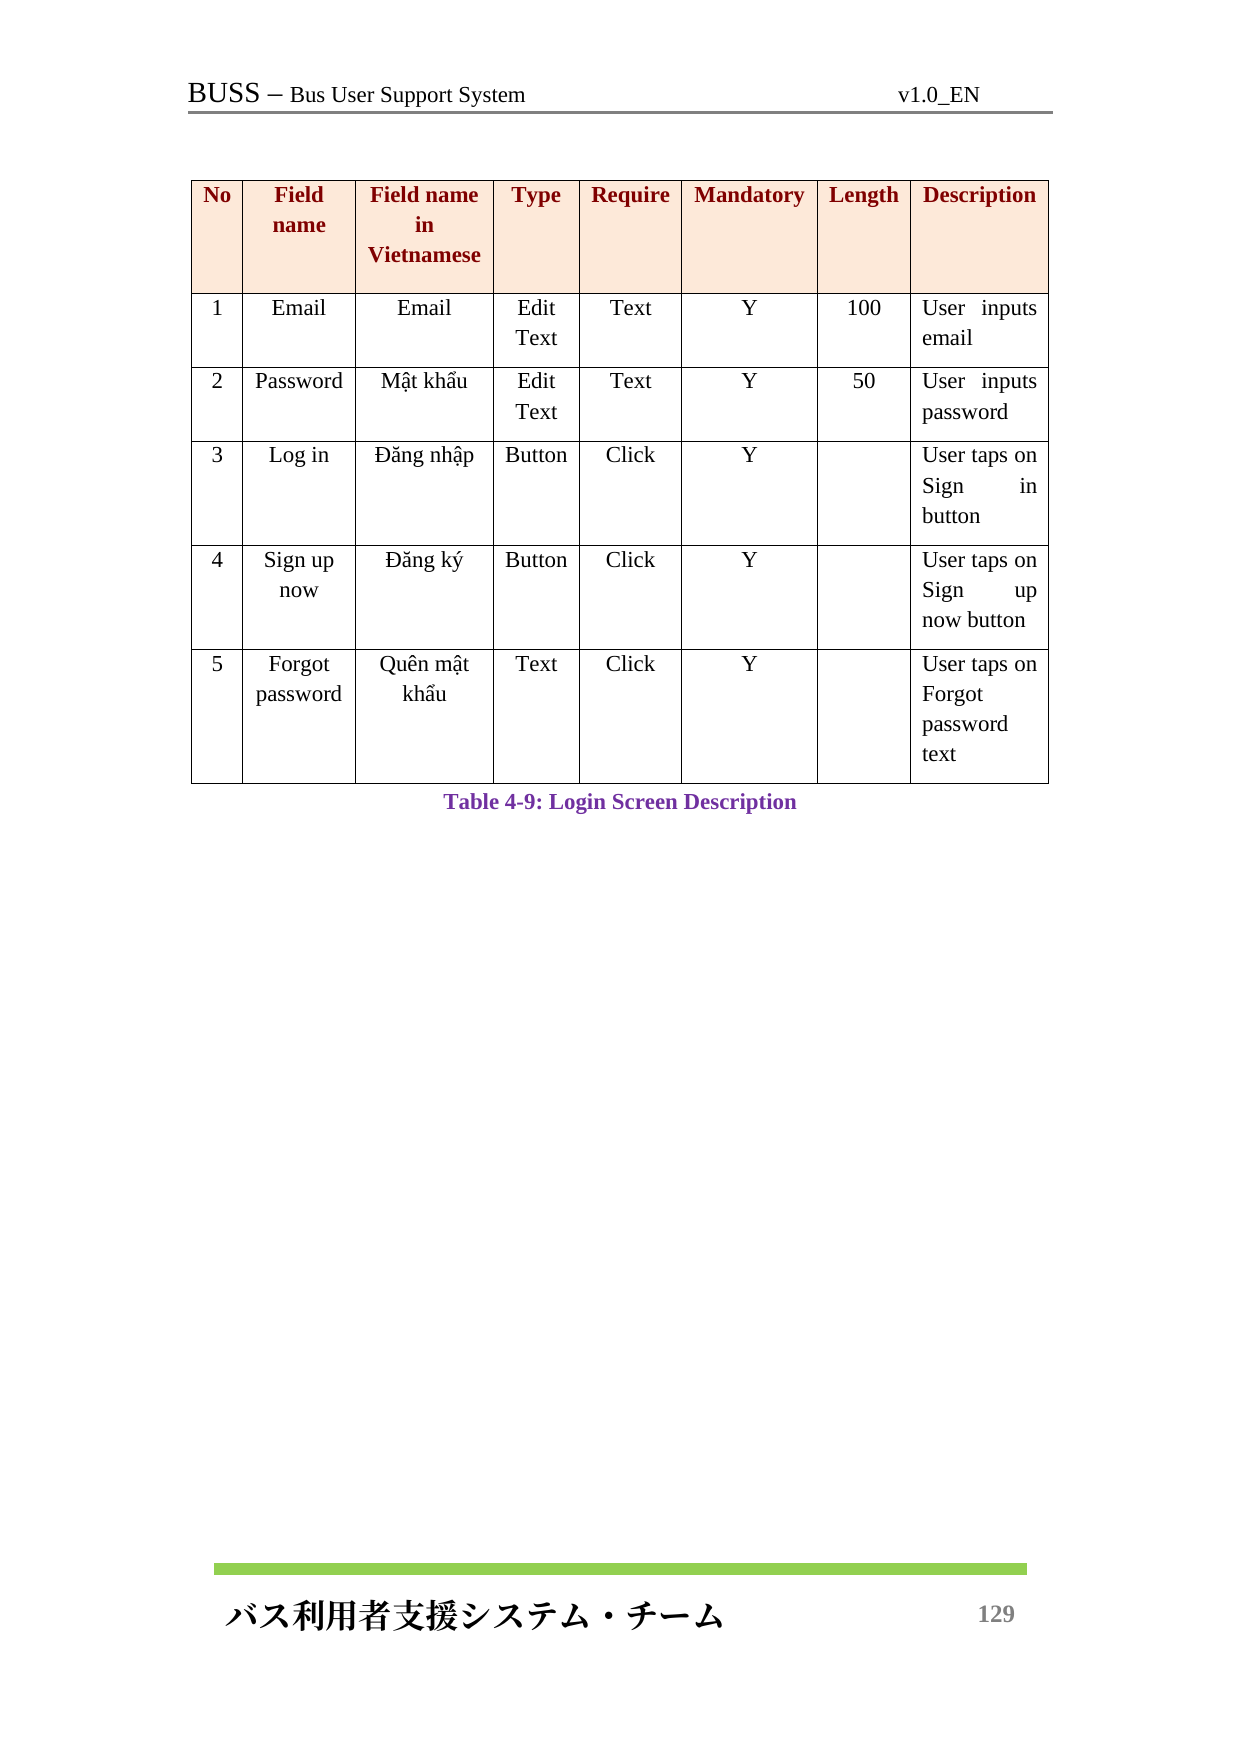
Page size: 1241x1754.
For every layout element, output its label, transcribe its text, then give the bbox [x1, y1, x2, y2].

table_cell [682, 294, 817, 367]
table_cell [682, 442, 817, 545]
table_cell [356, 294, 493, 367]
text Table 4-9: Login Screen Description [187, 180, 1053, 814]
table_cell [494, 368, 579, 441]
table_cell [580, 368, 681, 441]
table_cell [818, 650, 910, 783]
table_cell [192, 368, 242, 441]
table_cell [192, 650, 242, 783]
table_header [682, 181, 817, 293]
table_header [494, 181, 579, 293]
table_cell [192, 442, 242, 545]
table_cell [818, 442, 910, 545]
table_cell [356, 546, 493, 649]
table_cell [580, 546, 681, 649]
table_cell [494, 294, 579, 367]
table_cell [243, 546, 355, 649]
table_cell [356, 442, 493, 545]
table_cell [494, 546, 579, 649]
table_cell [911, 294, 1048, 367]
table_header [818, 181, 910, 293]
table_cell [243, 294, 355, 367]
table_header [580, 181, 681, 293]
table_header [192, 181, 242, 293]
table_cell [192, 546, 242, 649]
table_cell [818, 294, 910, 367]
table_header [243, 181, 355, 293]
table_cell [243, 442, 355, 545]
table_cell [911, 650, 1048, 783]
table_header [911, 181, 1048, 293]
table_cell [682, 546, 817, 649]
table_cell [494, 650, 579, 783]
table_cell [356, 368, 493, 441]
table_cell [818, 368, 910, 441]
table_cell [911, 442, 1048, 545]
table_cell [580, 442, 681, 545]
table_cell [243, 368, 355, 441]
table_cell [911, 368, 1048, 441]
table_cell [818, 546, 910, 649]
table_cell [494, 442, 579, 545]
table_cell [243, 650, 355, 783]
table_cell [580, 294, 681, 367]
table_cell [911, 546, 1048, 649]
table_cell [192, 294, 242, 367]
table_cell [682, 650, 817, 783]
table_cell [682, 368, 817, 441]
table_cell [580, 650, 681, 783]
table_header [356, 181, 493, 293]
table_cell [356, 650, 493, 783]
